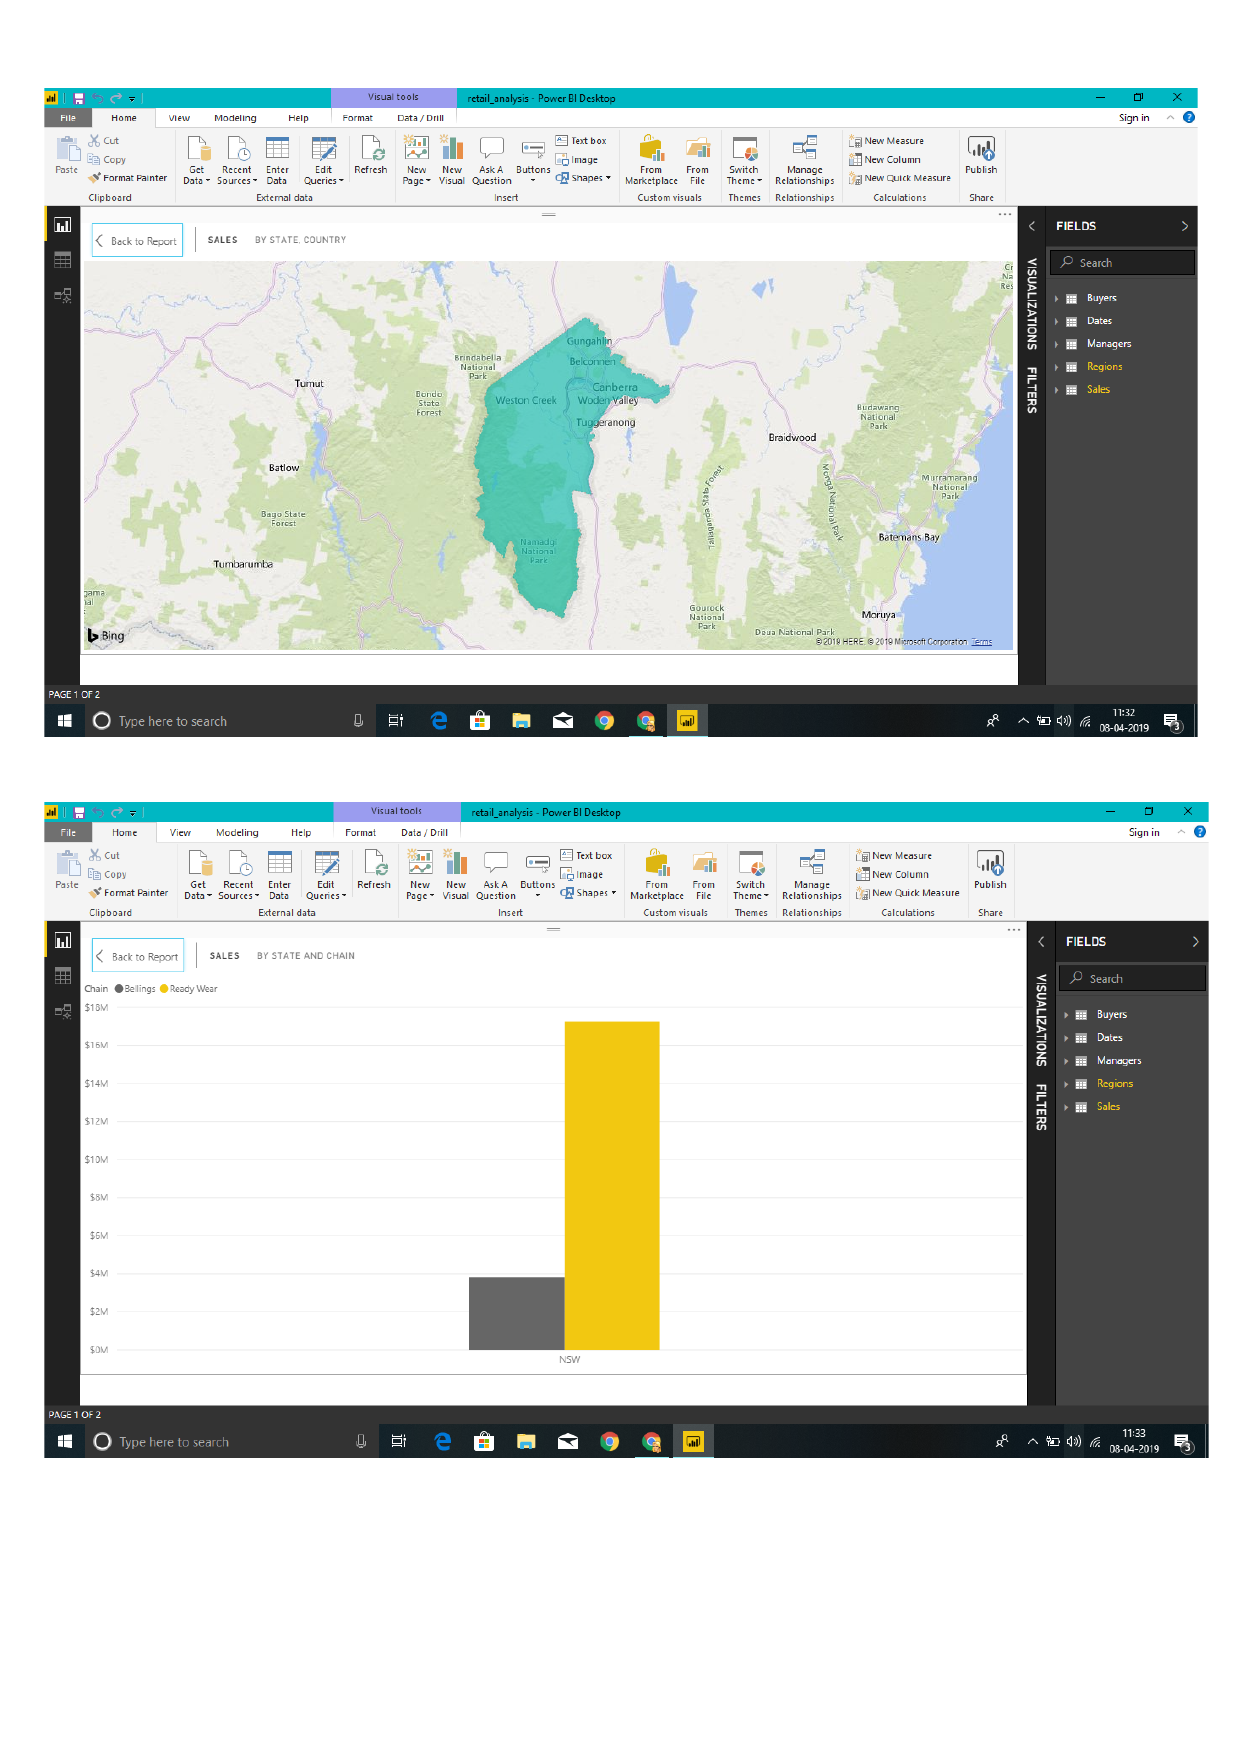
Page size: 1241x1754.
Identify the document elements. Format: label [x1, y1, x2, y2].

picture [44, 802, 1209, 1458]
picture [44, 88, 1198, 737]
